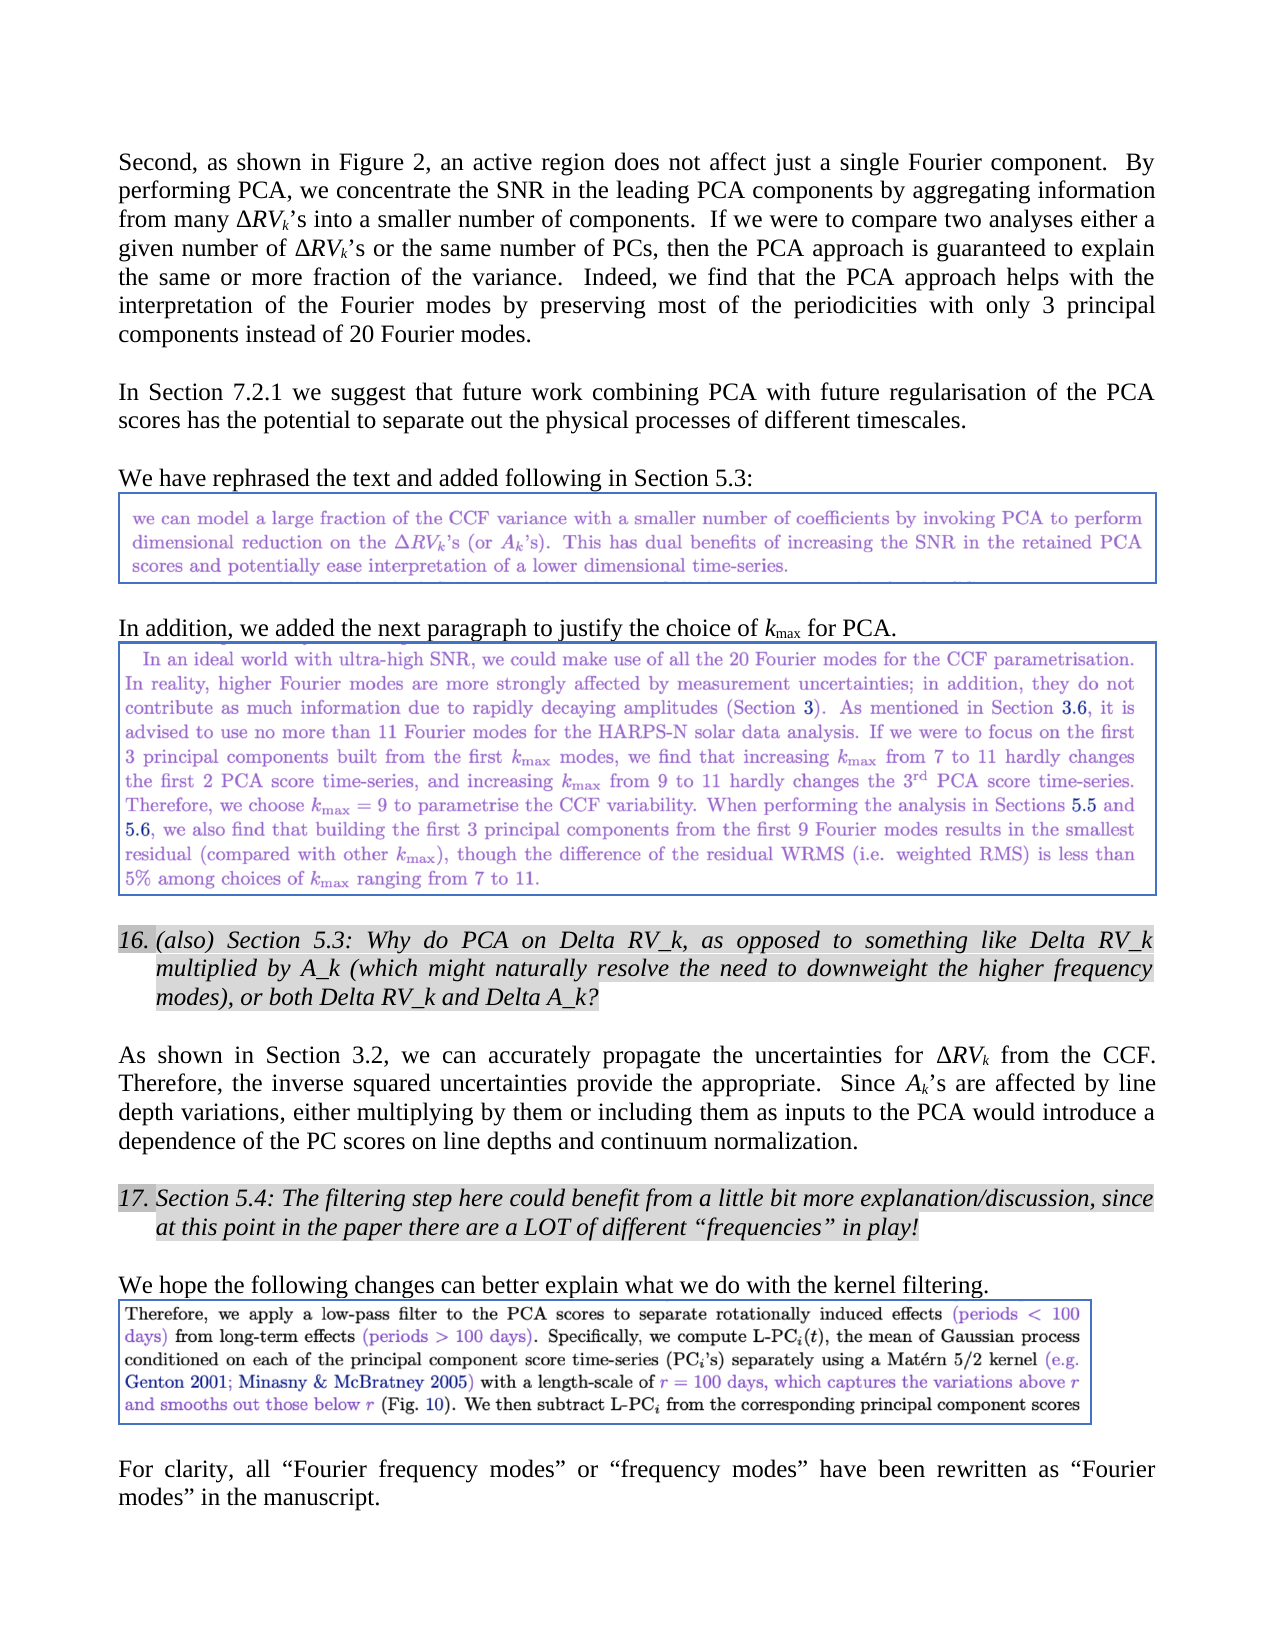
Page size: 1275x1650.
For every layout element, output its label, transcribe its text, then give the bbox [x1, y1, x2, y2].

text We hope the following changes can better explain what we do with the kernel filtering. [118, 1270, 1157, 1298]
picture [120, 1301, 1090, 1423]
list (also) Section 5.3: Why do PCA on Delta RV_k, as opposed to something like Delta RV_k multiplied by A_k (which might naturally resolve the need to downweight the higher frequency modes), or both Delta RV_k and Delta A_k? [118, 925, 1157, 1011]
picture [120, 494, 1155, 582]
text Second, as shown in Figure 2, an active region does not affect just a single Fourier component. By performing PCA, we concentrate the SNR in the leading PCA components by aggregating information from many ∆RVk’s into a smaller number of components. If we were to compare two analyses either a given number of ∆RVk’s or the same number of PCs, then the PCA approach is guaranteed to explain the same or more fraction of the variance. Indeed, we find that the PCA approach helps with the interpretation of the Fourier modes by preserving most of the periodicities with only 3 principal components instead of 20 Fourier modes. [118, 147, 1157, 348]
picture [120, 644, 1155, 894]
text For clarity, all “Fourier frequency modes” or “frequency modes” have been rewritten as “Fourier modes” in the manuscript. [118, 1454, 1157, 1511]
text We have rephrased the text and added following in Section 5.3: [118, 463, 1157, 492]
text In Section 7.2.1 we suggest that future work combining PCA with future regularisation of the PCA scores has the potential to separate out the physical processes of different timescales. [118, 377, 1157, 434]
list Section 5.4: The filtering step here could benefit from a little bit more explanation/discussion, since at this point in the paper there are a LOT of different “frequencies” in play! [118, 1183, 1157, 1241]
text In addition, we added the next paragraph to justify the choice of kmax for PCA. [118, 613, 1157, 641]
text As shown in Section 3.2, we can accurately propagate the uncertainties for ∆RVk from the CCF. Therefore, the inverse squared uncertainties provide the appropriate. Since Ak’s are affected by line depth variations, either multiplying by them or including them as inputs to the PCA would introduce a dependence of the PC scores on line depths and continuum normalization. [118, 1040, 1157, 1155]
